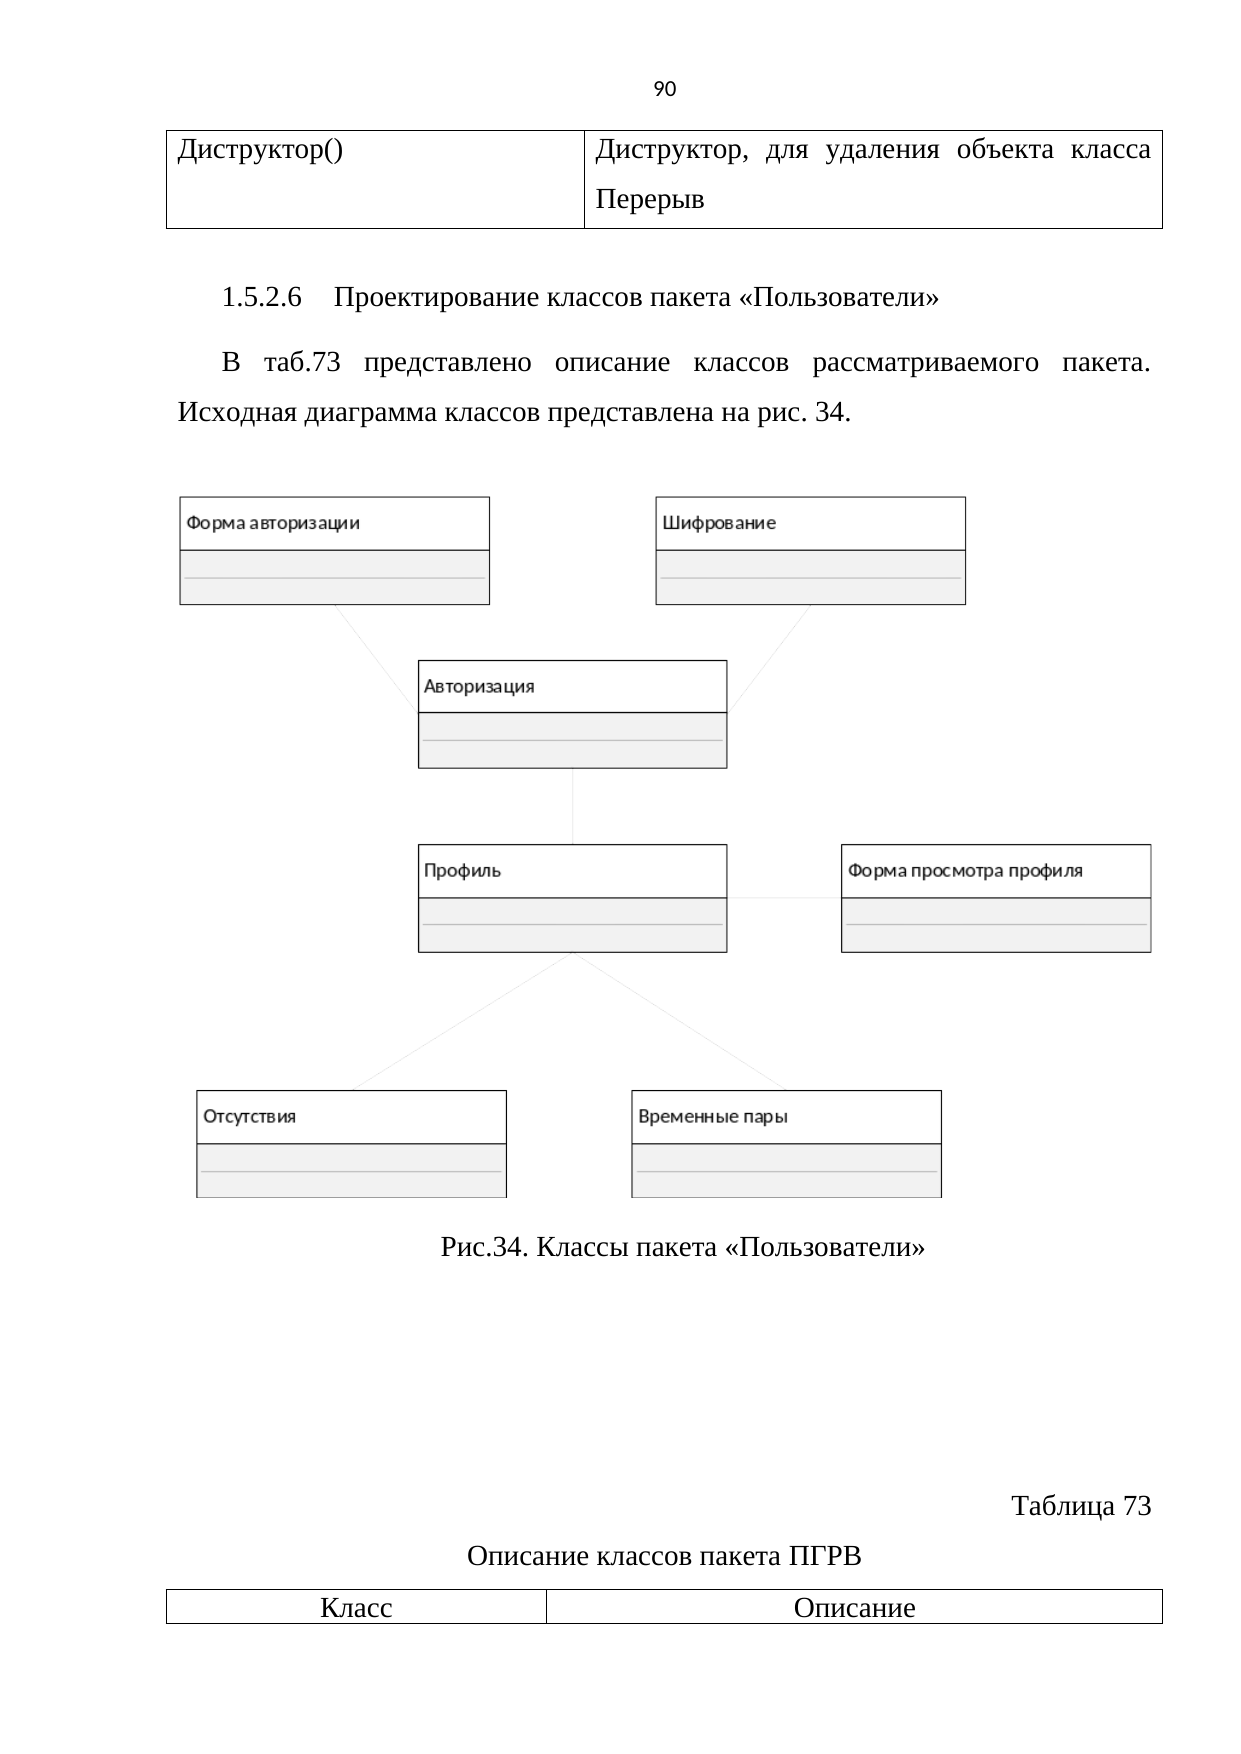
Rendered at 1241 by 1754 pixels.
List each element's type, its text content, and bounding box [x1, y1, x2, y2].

list Проектирование классов пакета «Пользователи» [221, 279, 1152, 313]
text В таб.73 представлено описание классов рассматриваемого пакета. Исходная диаграмма классов представлена на рис. 34. [177, 344, 1152, 428]
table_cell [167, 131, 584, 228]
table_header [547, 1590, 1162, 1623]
text Рис.34. Классы пакета «Пользователи» [177, 1229, 1152, 1262]
text Таблица 73 [177, 1488, 1152, 1522]
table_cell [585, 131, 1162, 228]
text Описание классов пакета ПГРВ [177, 1538, 1152, 1572]
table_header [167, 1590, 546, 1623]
